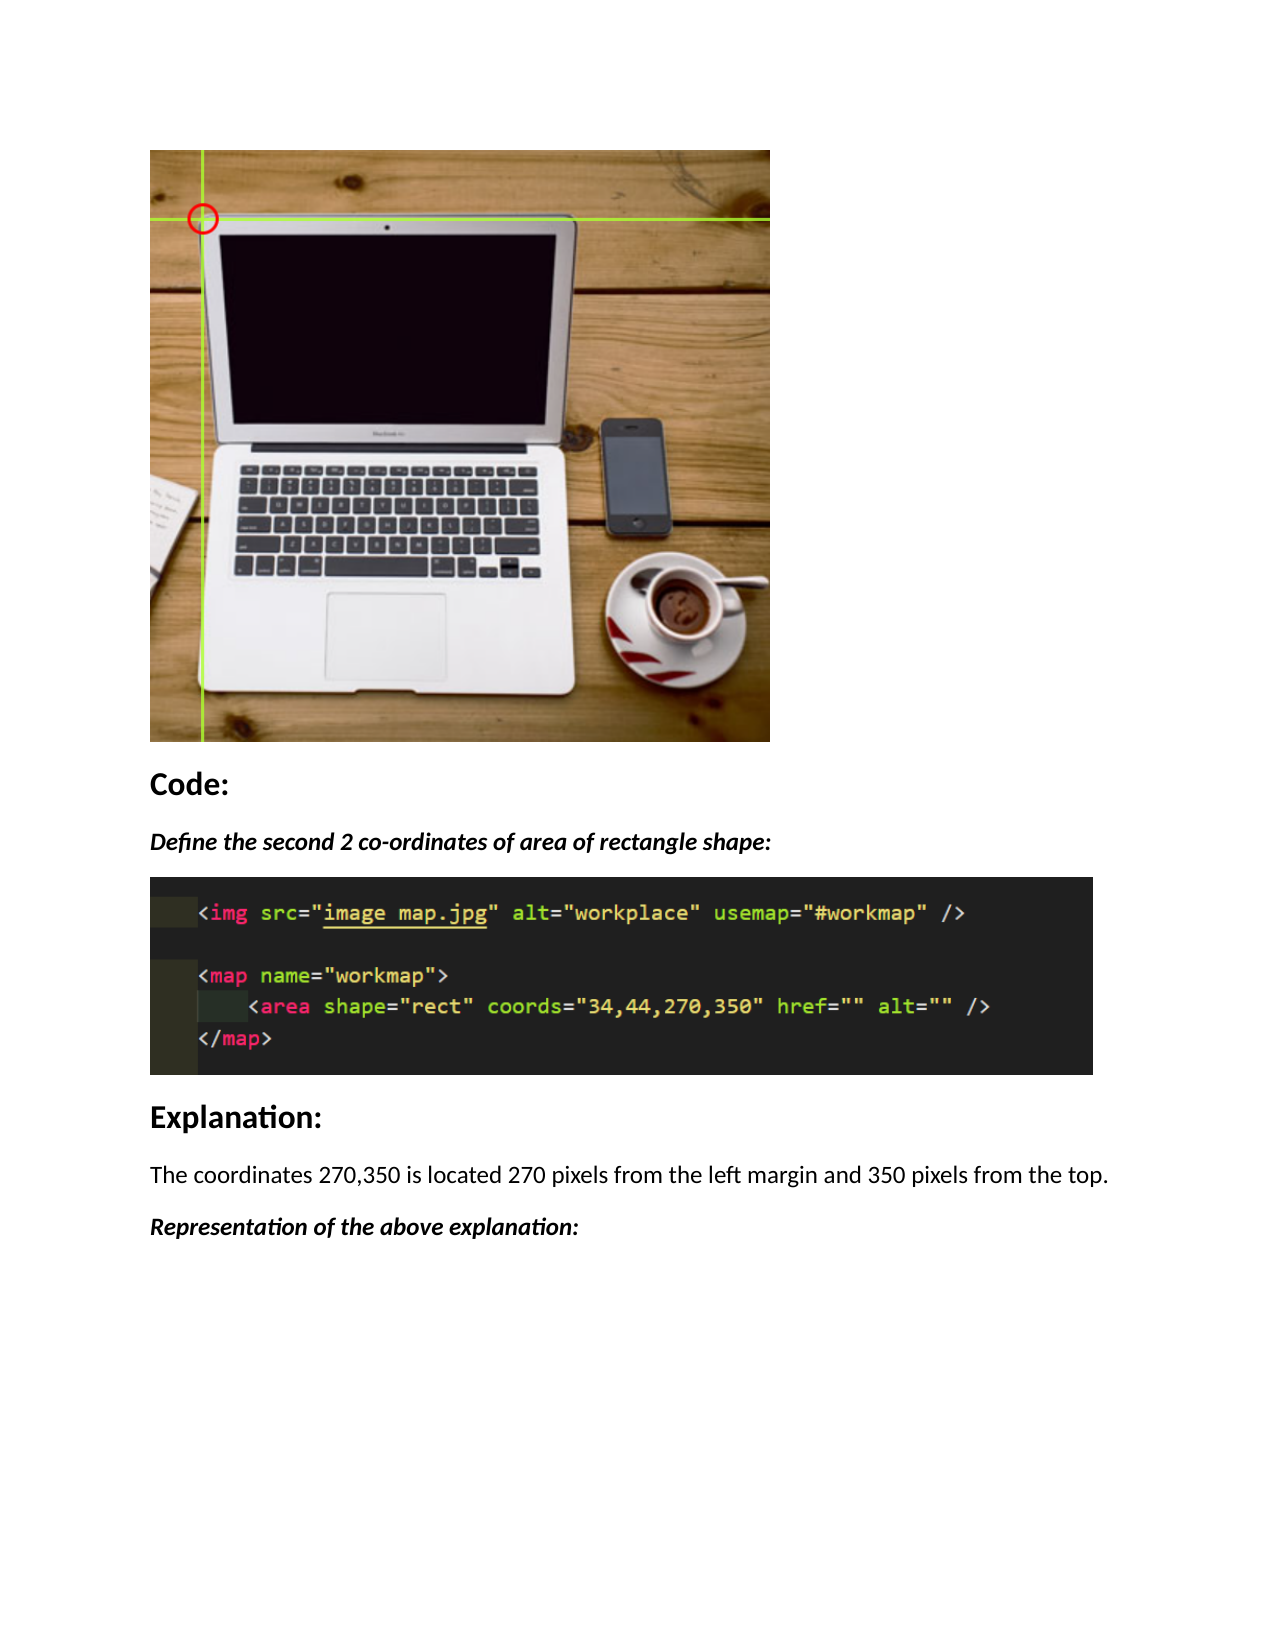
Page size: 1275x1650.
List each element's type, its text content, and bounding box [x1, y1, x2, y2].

picture [150, 150, 770, 742]
text Define the second 2 co-ordinates of area of rectangle shape: [150, 826, 1125, 857]
text Explanation: [150, 1096, 1125, 1136]
picture [150, 877, 1093, 1075]
text Representation of the above explanation: [150, 1211, 1125, 1241]
text The coordinates 270,350 is located 270 pixels from the left margin and 350 pixels from the top. [150, 1159, 1125, 1190]
text Code: [150, 763, 1125, 803]
